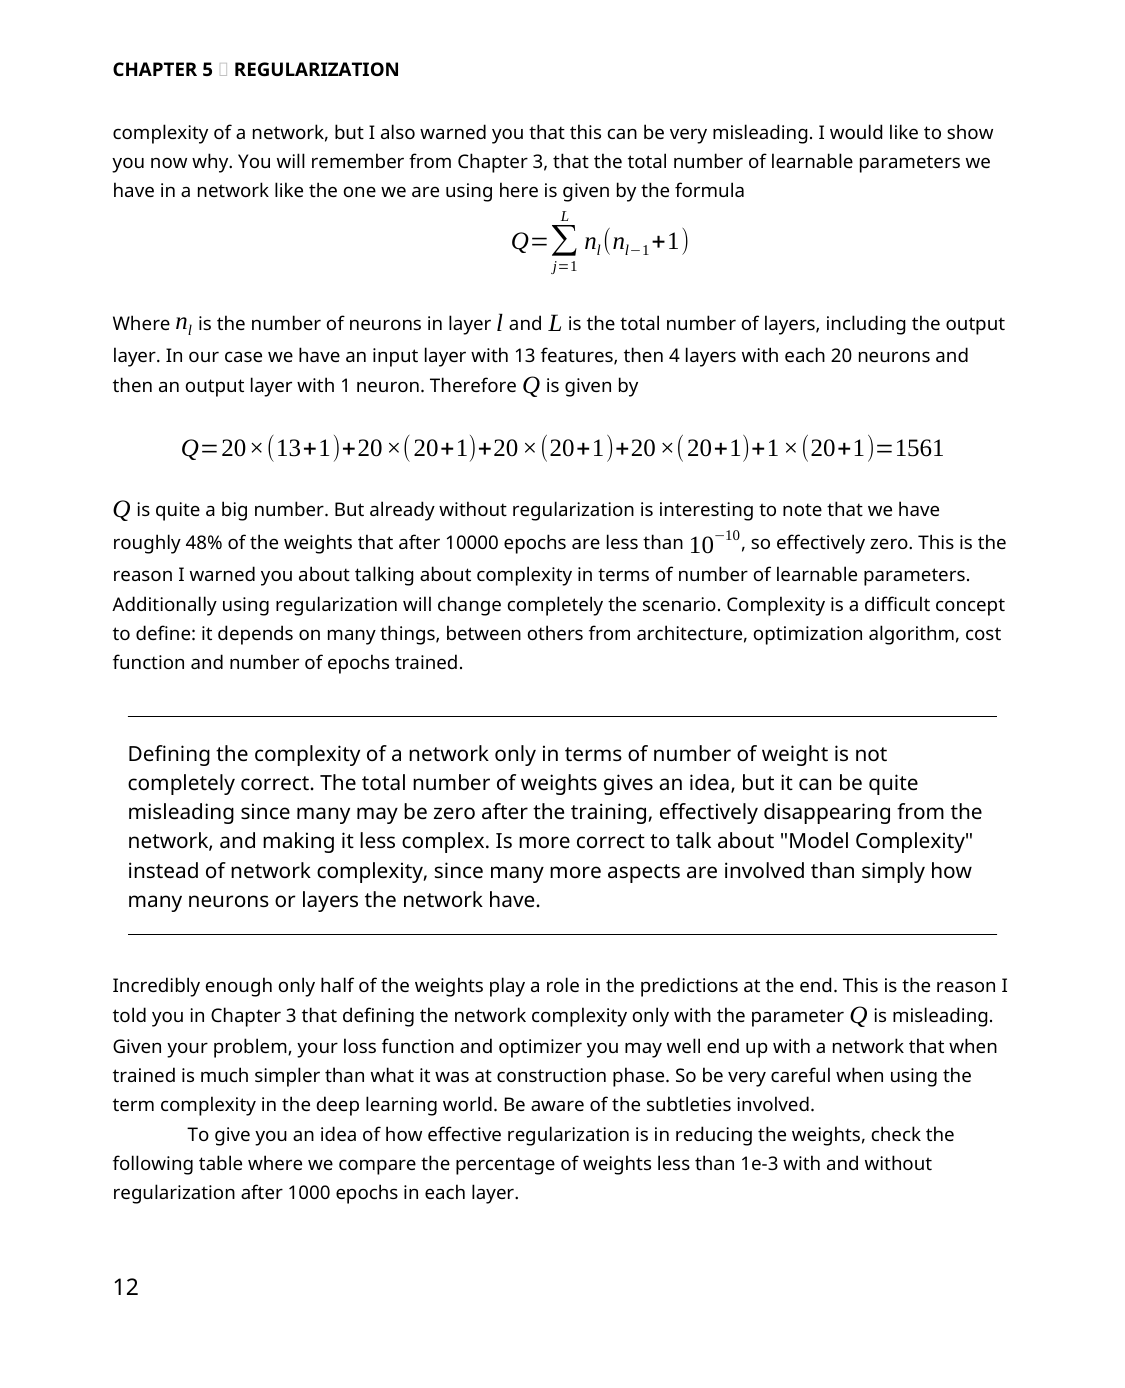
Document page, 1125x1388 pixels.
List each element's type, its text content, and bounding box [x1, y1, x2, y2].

text is quite a big number. But already without regularization is interesting to note that we have roughly 48% of the weights that after 10000 epochs are less than , so effectively zero. This is the reason I warned you about talking about complexity in terms of number of learnable parameters. Additionally using regularization will change completely the scenario. Complexity is a difficult concept to define: it depends on many things, between others from architecture, optimization algorithm, cost function and number of epochs trained. [112, 495, 1012, 675]
text Incredibly enough only half of the weights play a role in the predictions at the end. This is the reason I told you in Chapter 3 that defining the network complexity only with the parameter is misleading. Given your problem, your loss function and optimizer you may well end up with a network that when trained is much simpler than what it was at construction phase. So be very careful when using the term complexity in the deep learning world. Be aware of the subtleties involved. [112, 972, 1012, 1117]
text Where is the number of neurons in layer and is the total number of layers, including the output layer. In our case we have an input layer with 13 features, then 4 layers with each 20 neurons and then an output layer with 1 neuron. Therefore is given by [112, 307, 1012, 399]
text To give you an idea of how effective regularization is in reducing the weights, check the following table where we compare the percentage of weights less than 1e-3 with and without regularization after 1000 epochs in each layer. [112, 1121, 1012, 1205]
text Defining the complexity of a network only in terms of number of weight is not completely correct. The total number of weights gives an idea, but it can be quite misleading since many may be zero after the training, effectively disappearing from the network, and making it less complex. Is more correct to talk about "Model Complexity" instead of network complexity, since many more aspects are involved than simply how many neurons or layers the network have. [127, 717, 997, 935]
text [112, 119, 1012, 203]
